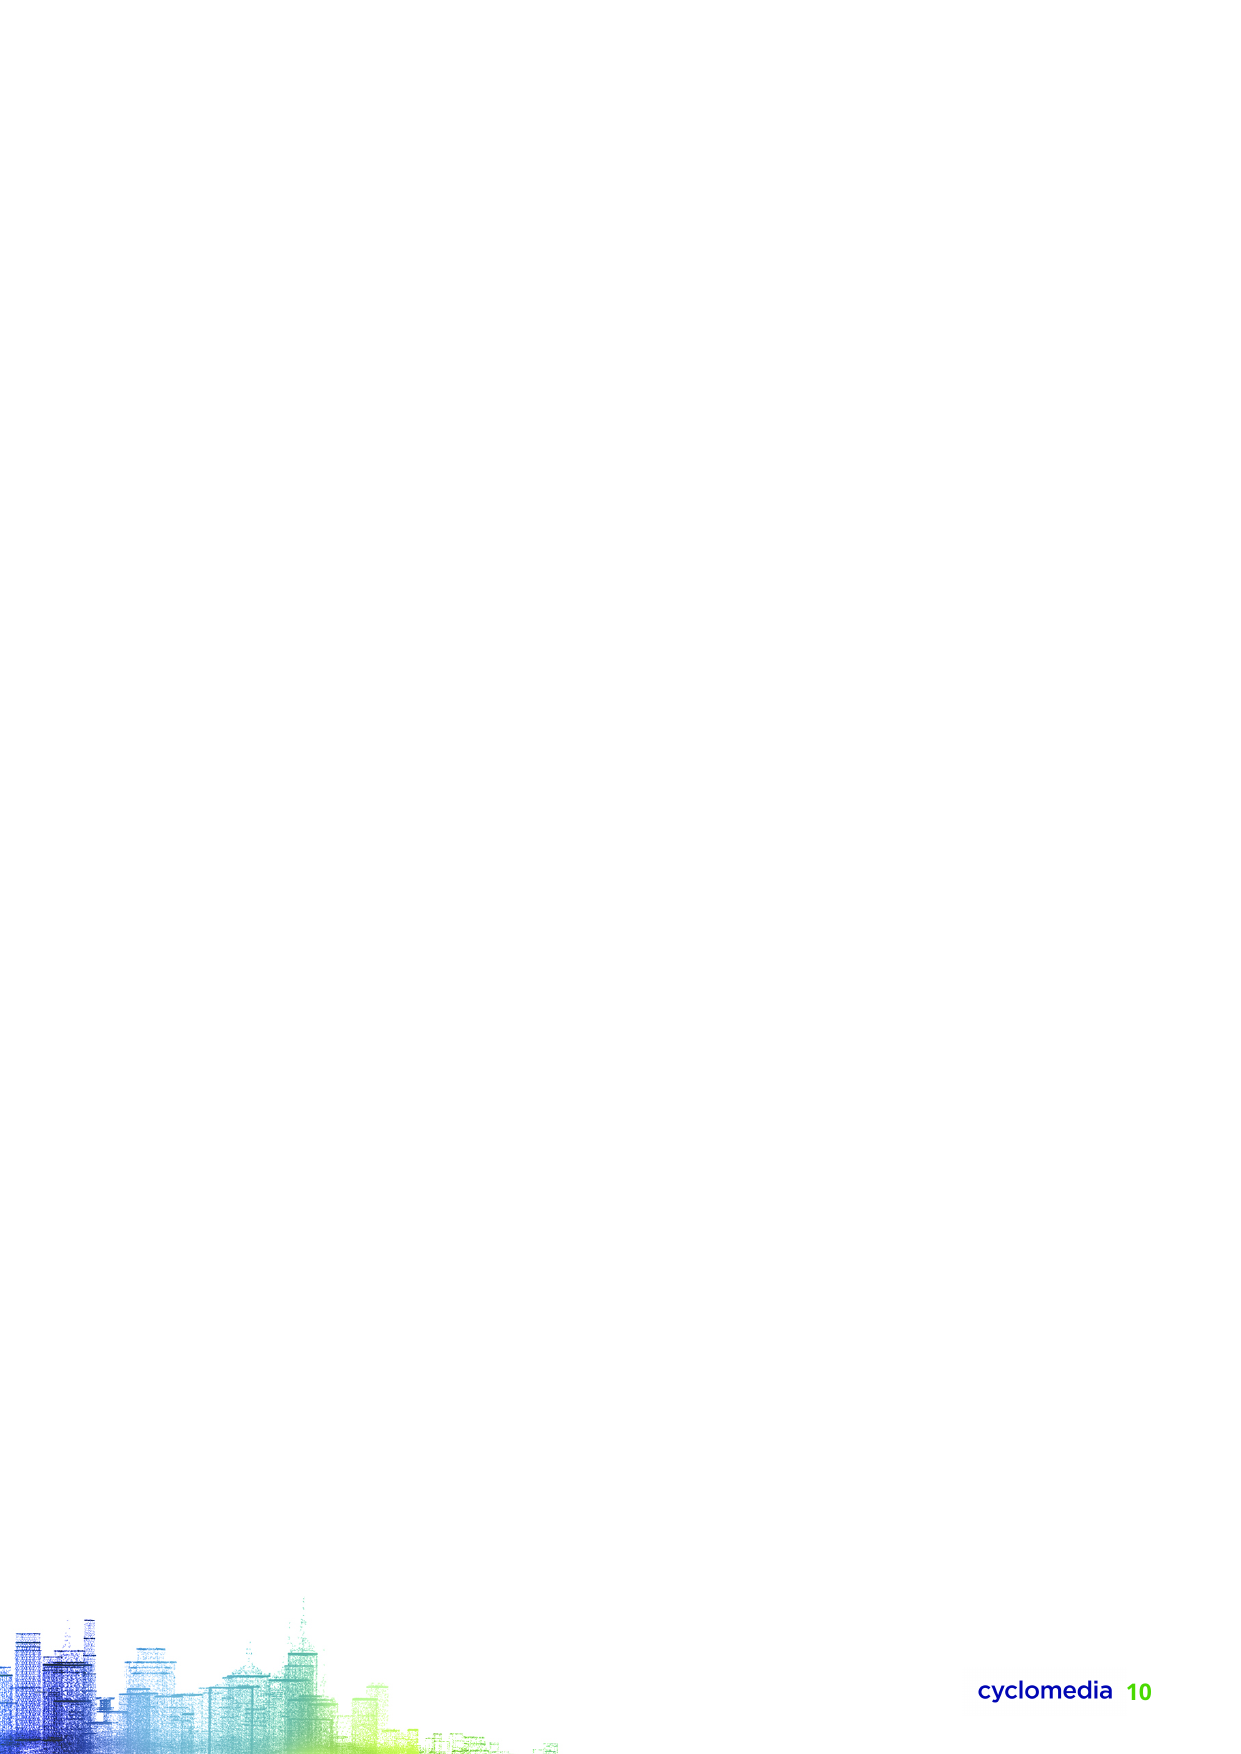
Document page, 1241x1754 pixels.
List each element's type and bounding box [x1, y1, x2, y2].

picture [0, 1592, 624, 1754]
picture [962, 1667, 1128, 1716]
